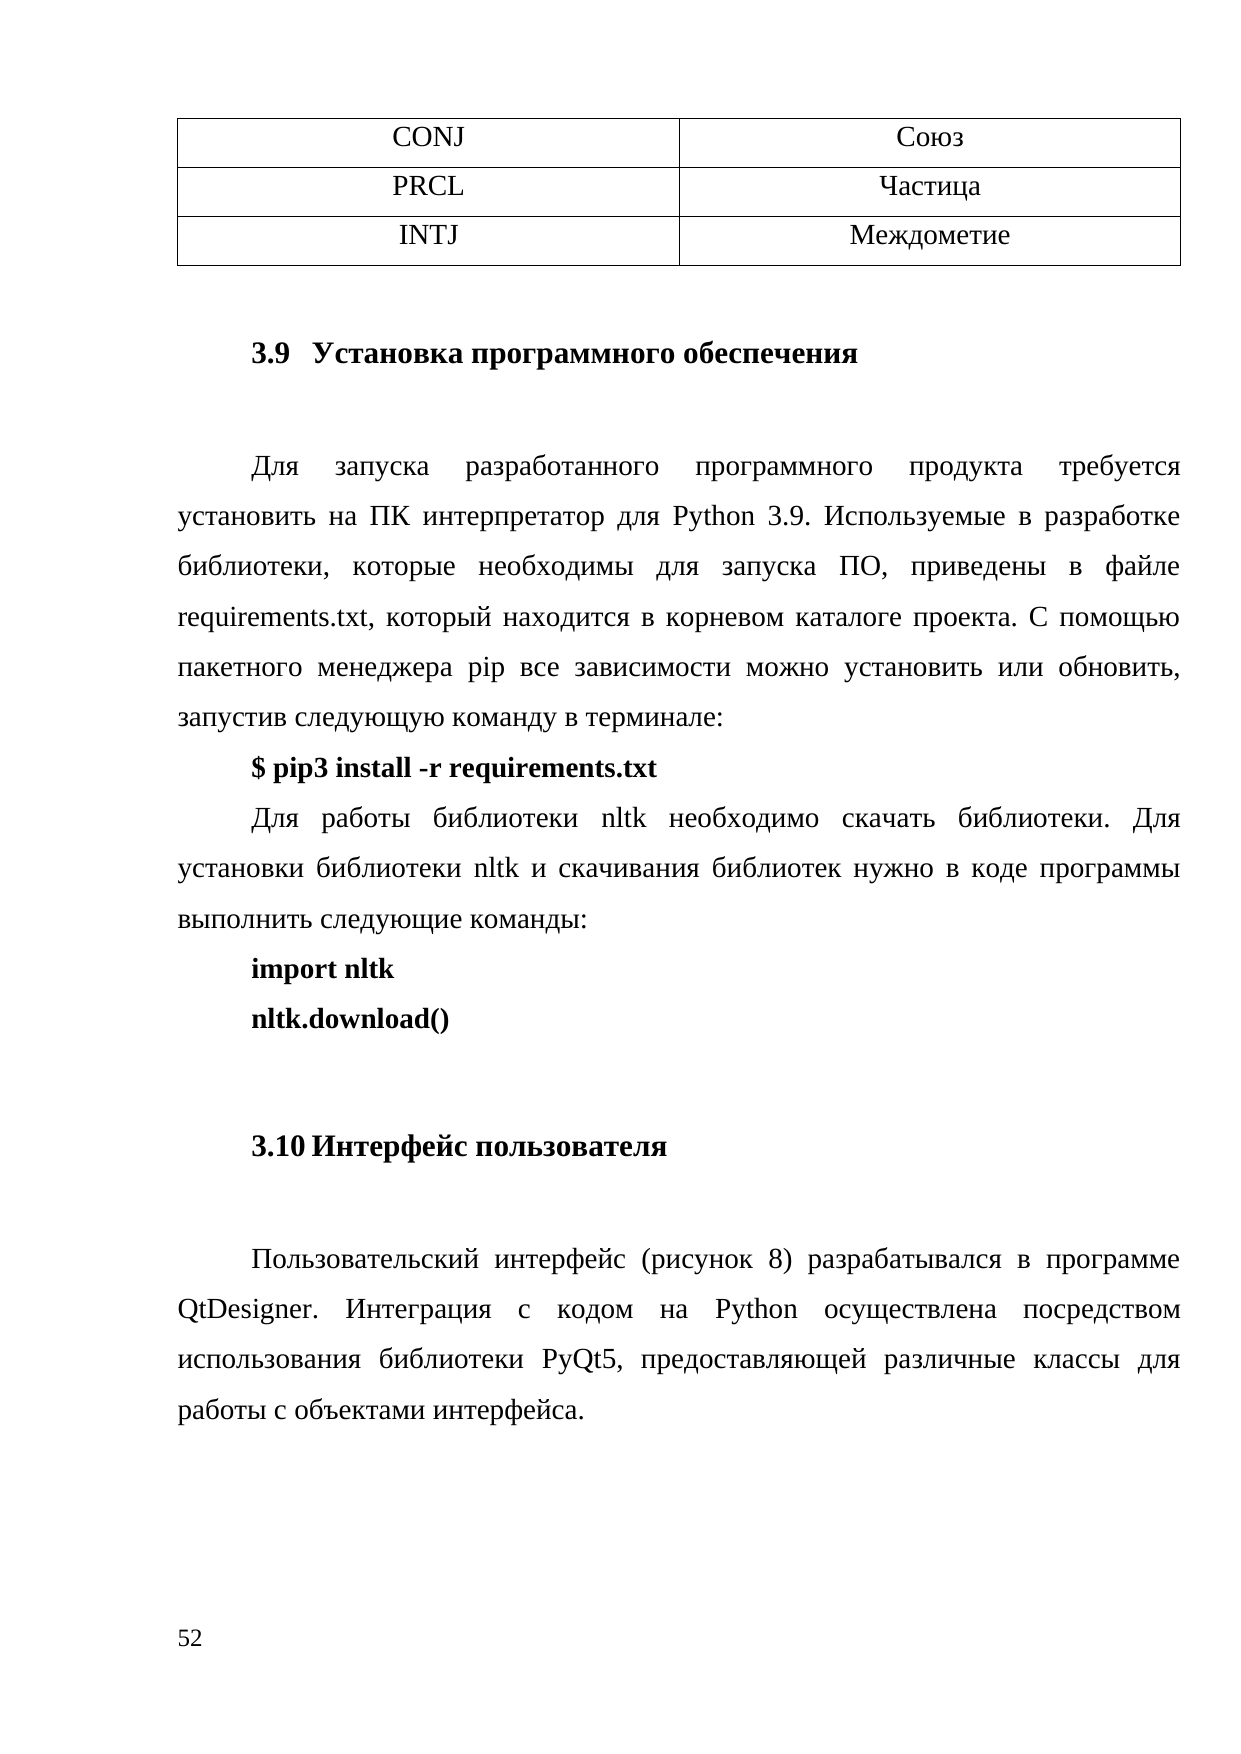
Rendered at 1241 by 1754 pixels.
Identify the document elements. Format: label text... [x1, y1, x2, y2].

text import nltk [177, 951, 1181, 984]
text nltk.download() [177, 1001, 1181, 1035]
table_cell Междометие [680, 217, 1180, 265]
text Для запуска разработанного программного продукта требуется установить на ПК интерпретатор для Python 3.9. Используемые в разработке библиотеки, которые необходимы для запуска ПО, приведены в файле requirements.txt, который находится в корневом каталоге проекта. С помощью пакетного менеджера pip все зависимости можно установить или обновить, запустив следующую команду в терминале: [177, 448, 1181, 733]
text $ pip3 install -r requirements.txt [177, 750, 1181, 783]
table_cell CONJ [178, 119, 679, 167]
text Для работы библиотеки nltk необходимо скачать библиотеки. Для установки библиотеки nltk и скачивания библиотек нужно в коде программы выполнить следующие команды: [177, 800, 1181, 934]
text Пользовательский интерфейс (рисунок 8) разрабатывался в программе QtDesigner. Интеграция с кодом на Python осуществлена посредством использования библиотеки PyQt5, предоставляющей различные классы для работы с объектами интерфейса. [177, 1241, 1181, 1426]
table_cell Частица [680, 168, 1180, 216]
table_cell Союз [680, 119, 1180, 167]
table_cell PRCL [178, 168, 679, 216]
subtitle Интерфейс пользователя [251, 1127, 1181, 1163]
table_cell INTJ [178, 217, 679, 265]
subtitle Установка программного обеспечения [251, 334, 1181, 370]
